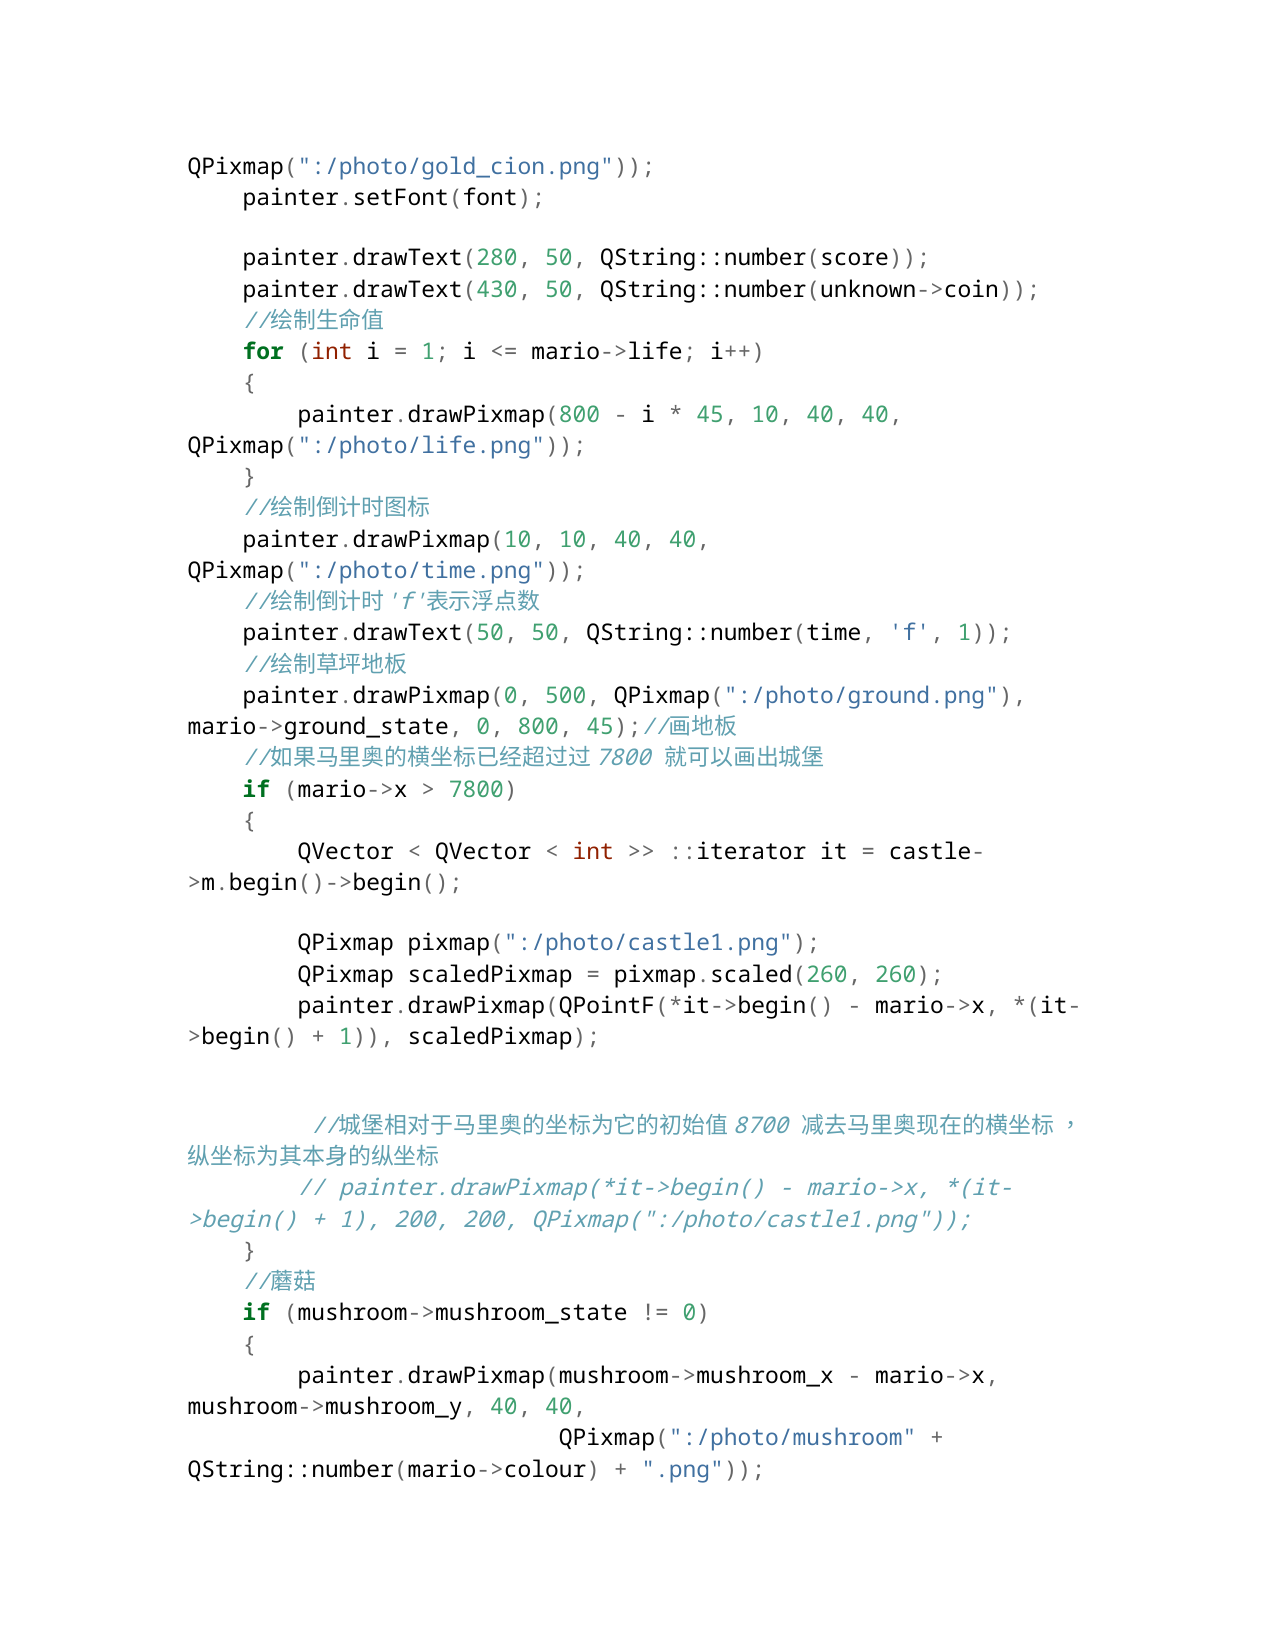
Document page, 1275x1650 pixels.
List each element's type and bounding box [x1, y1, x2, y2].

text [187, 150, 1087, 1484]
